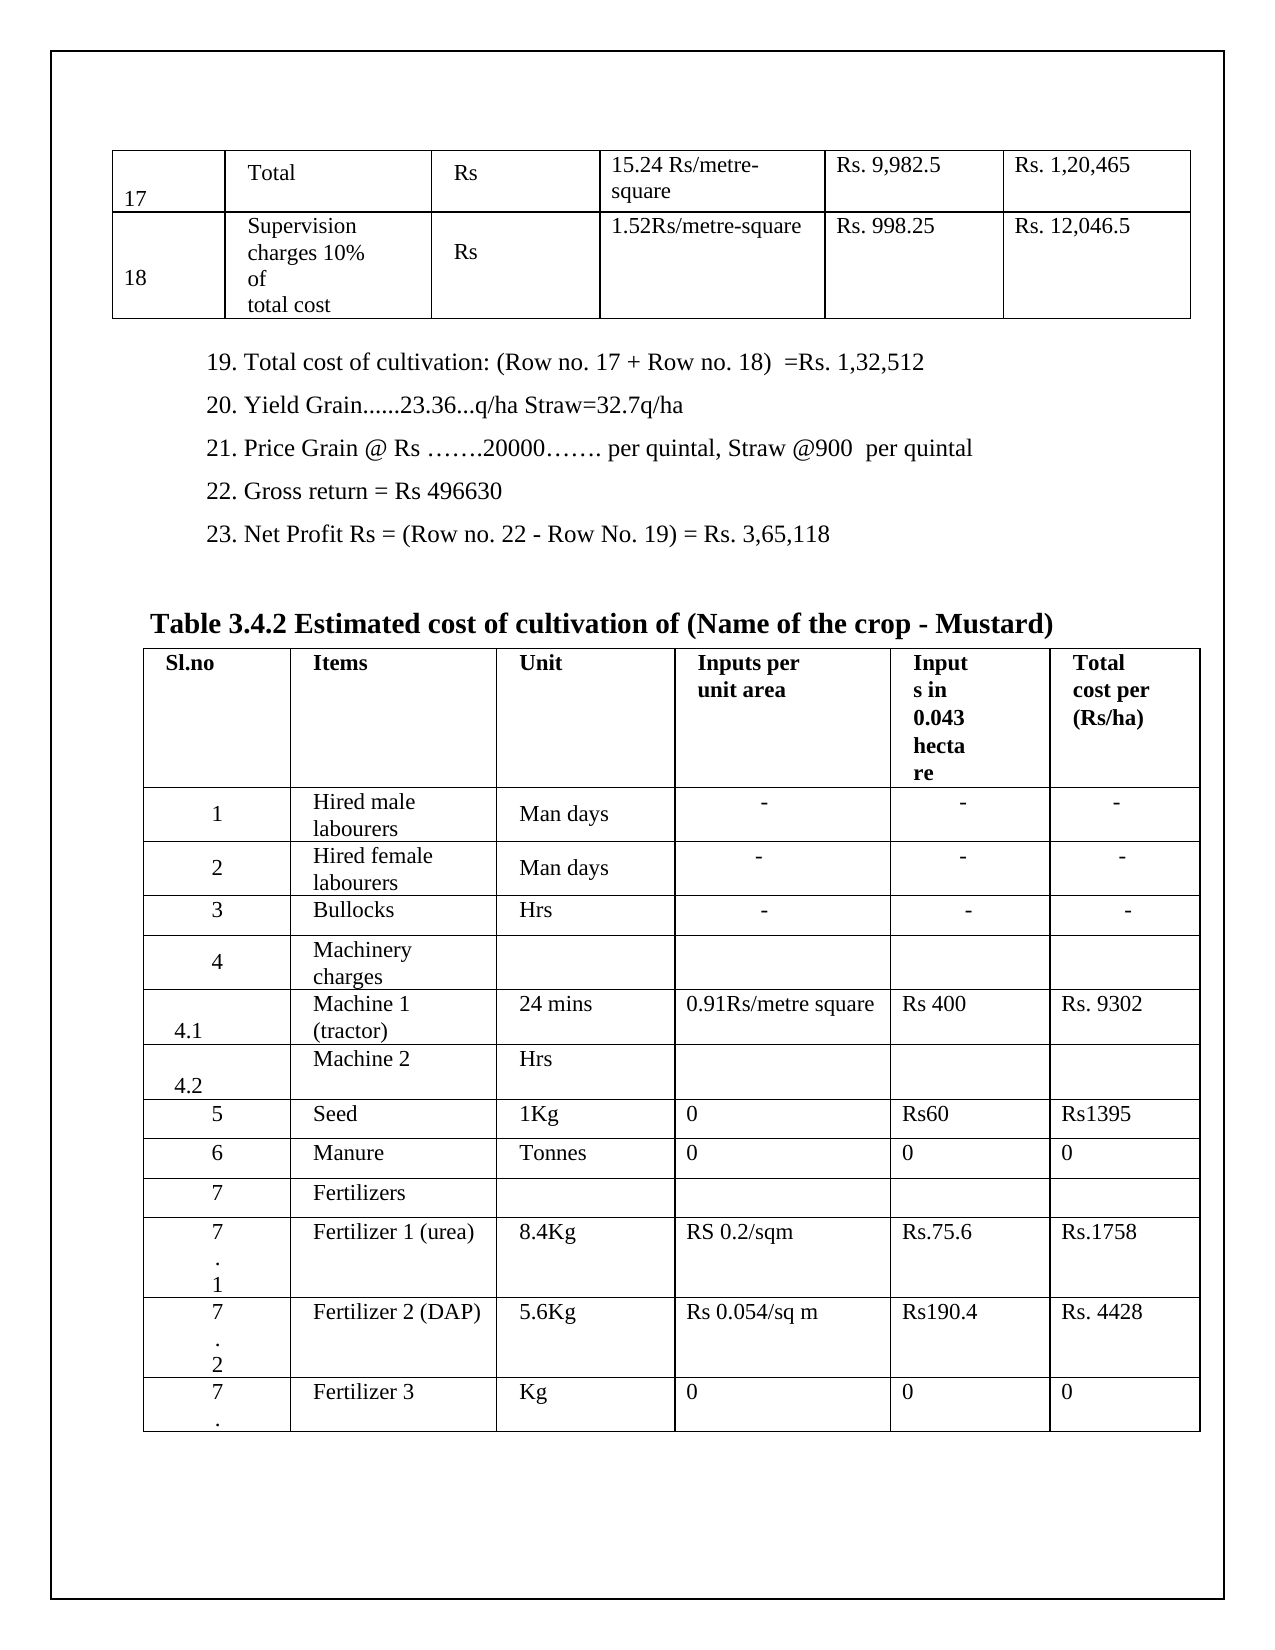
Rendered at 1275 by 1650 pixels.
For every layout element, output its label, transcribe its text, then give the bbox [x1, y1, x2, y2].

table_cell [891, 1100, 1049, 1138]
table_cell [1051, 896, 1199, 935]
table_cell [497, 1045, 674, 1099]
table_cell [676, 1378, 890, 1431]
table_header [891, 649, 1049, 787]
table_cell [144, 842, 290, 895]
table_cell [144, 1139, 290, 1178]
list Yield Grain......23.36...q/ha Straw=32.7q/ha [206, 390, 1125, 418]
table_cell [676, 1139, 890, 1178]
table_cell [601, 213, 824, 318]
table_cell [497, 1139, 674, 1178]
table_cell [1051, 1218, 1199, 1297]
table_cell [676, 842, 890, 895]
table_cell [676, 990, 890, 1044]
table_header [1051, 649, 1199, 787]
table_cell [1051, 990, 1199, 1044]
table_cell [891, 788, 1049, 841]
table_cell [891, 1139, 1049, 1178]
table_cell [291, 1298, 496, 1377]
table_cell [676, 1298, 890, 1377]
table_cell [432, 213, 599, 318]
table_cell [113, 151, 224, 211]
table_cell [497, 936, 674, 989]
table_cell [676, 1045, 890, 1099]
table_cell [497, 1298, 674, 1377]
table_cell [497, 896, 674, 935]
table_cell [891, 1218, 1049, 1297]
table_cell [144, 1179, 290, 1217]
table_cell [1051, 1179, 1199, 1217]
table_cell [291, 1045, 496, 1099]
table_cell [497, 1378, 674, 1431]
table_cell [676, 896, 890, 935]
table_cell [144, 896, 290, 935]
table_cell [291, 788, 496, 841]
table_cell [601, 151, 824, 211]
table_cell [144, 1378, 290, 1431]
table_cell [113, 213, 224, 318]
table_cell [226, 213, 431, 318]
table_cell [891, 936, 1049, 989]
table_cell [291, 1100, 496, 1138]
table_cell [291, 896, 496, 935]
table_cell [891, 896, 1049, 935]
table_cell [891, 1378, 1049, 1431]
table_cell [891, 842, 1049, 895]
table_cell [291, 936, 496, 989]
text 23. Net Profit Rs = (Row no. 22 - Row No. 19) = Rs. 3,65,118 [206, 519, 1125, 548]
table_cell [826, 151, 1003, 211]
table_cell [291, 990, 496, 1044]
subtitle Table 3.4.2 Estimated cost of cultivation of (Name of the crop - Mustard) [150, 606, 1125, 639]
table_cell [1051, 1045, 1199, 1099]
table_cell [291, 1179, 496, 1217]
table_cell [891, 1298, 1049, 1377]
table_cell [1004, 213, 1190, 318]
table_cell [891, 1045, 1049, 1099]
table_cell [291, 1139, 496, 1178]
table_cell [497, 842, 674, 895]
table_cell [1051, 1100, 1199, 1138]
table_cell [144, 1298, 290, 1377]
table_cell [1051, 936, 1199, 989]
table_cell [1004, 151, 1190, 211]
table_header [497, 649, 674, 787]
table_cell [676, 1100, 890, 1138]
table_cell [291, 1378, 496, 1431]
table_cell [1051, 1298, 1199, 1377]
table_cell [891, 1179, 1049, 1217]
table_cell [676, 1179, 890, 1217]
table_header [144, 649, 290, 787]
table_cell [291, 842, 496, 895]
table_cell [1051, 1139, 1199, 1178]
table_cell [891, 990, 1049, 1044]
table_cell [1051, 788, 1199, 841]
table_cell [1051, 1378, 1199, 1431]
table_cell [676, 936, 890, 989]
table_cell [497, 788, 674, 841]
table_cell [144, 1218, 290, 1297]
text 22. Gross return = Rs 496630 [206, 476, 1125, 505]
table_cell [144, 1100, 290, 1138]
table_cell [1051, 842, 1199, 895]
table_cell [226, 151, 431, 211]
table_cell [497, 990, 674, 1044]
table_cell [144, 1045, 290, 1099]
text 21. Price Grain @ Rs …….20000……. per quintal, Straw @900 per quintal [206, 433, 1125, 462]
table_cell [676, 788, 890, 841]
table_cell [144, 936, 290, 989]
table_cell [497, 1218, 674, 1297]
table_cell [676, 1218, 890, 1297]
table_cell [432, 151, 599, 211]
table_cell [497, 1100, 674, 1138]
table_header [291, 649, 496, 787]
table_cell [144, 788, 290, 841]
list Total cost of cultivation: (Row no. 17 + Row no. 18) =Rs. 1,32,512 [206, 347, 1125, 375]
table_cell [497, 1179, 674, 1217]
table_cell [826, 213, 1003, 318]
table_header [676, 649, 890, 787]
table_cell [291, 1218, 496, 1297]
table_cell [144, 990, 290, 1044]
